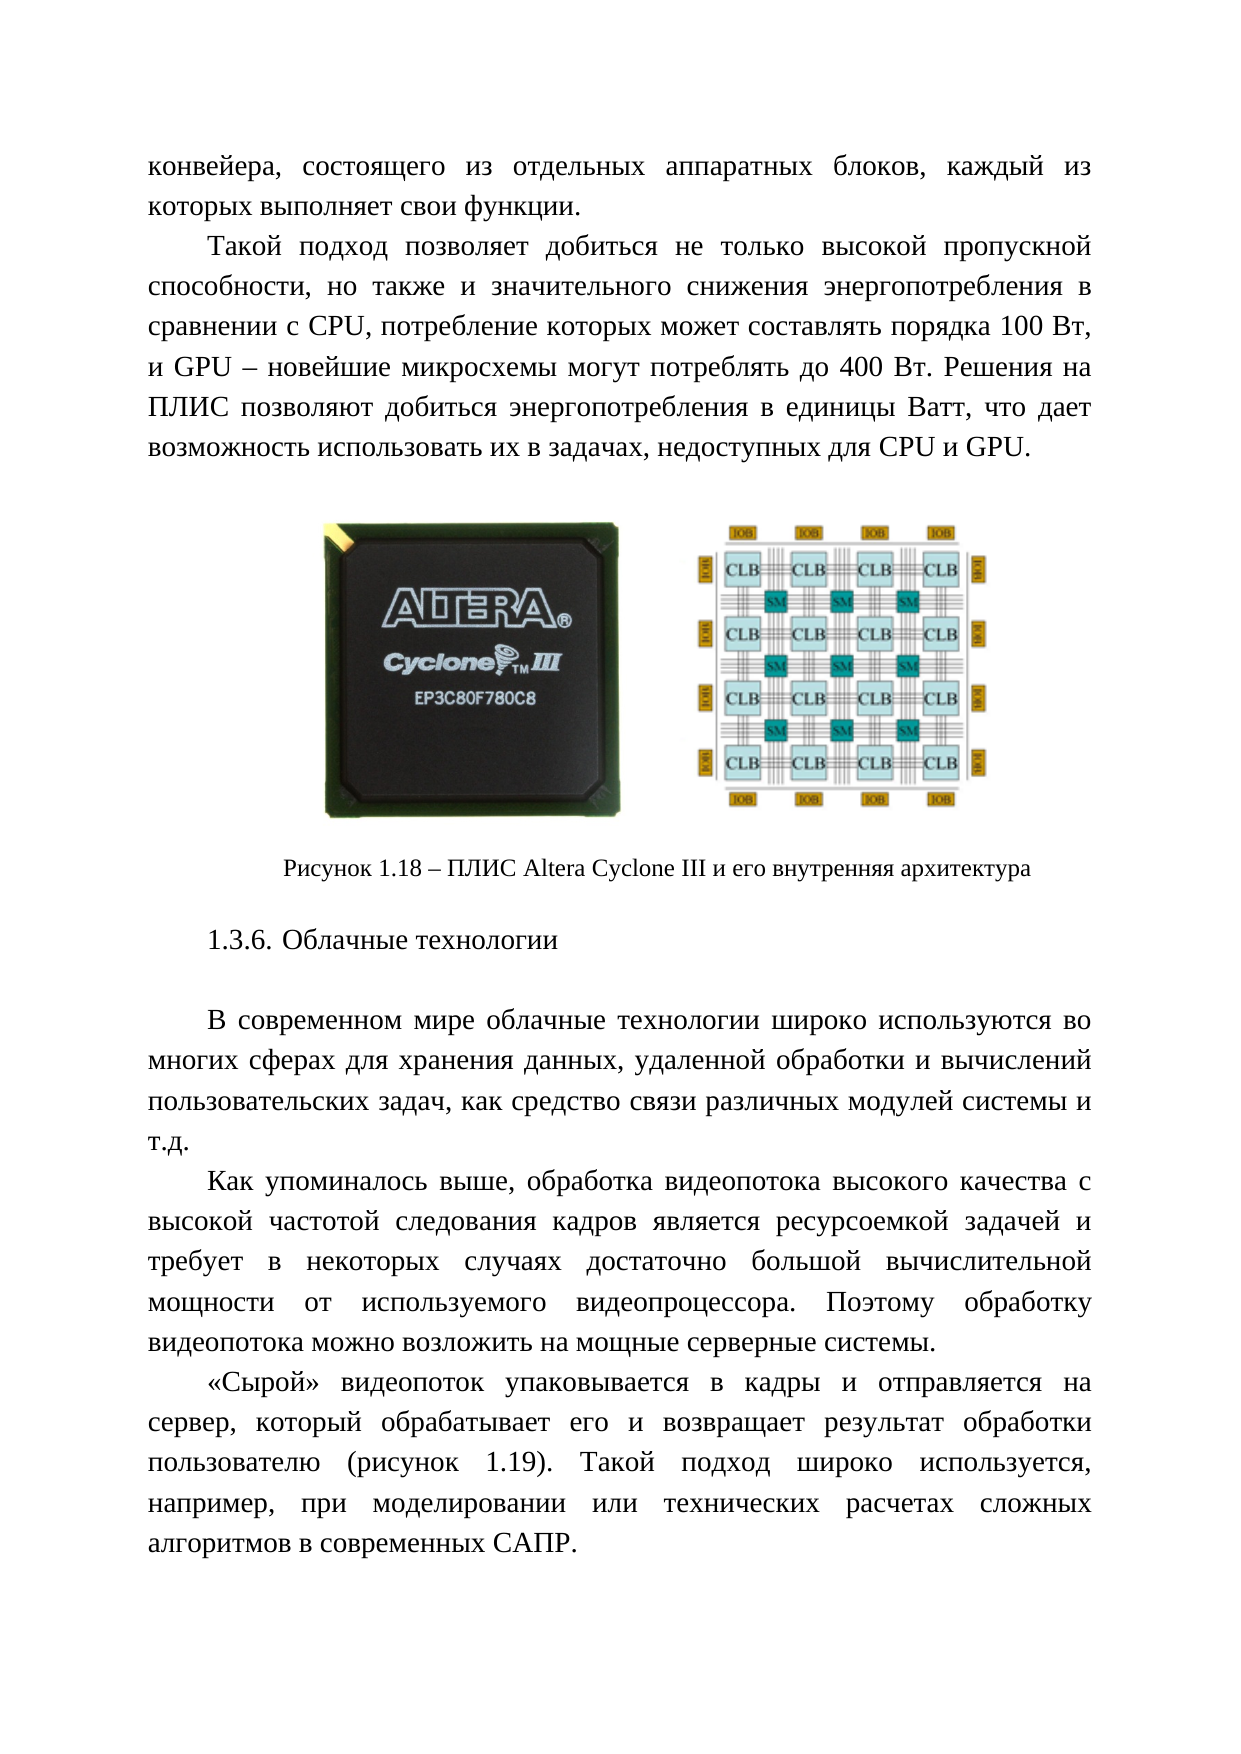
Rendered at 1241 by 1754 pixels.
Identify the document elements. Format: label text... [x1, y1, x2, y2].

text В современном мире облачные технологии широко используются во многих сферах для хранения данных, удаленной обработки и вычислений пользовательских задач, как средство связи различных модулей системы и т.д. [148, 1002, 1092, 1156]
text Как упоминалось выше, обработка видеопотока высокого качества с высокой частотой следования кадров является ресурсоемкой задачей и требует в некоторых случаях достаточно большой вычислительной мощности от используемого видеопроцессора. Поэтому обработку видеопотока можно возложить на мощные серверные системы. [148, 1163, 1092, 1357]
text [148, 148, 1092, 221]
picture [679, 512, 1002, 826]
text Рисунок 1.18 – ПЛИС Altera Cyclone III и его внутренняя архитектура [148, 853, 1092, 882]
list Облачные технологии [207, 922, 1092, 955]
text «Сырой» видеопоток упаковывается в кадры и отправляется на сервер, который обрабатывает его и возвращает результат обработки пользователю (рисунок 1.19). Такой подход широко используется, например, при моделировании или технических расчетах сложных алгоритмов в современных САПР. [148, 1364, 1092, 1558]
picture [312, 509, 628, 826]
text Такой подход позволяет добиться не только высокой пропускной способности, но также и значительного снижения энергопотребления в сравнении с CPU, потребление которых может составлять порядка 100 Вт, и GPU – новейшие микросхемы могут потреблять до 400 Вт. Решения на ПЛИС позволяют добиться энергопотребления в единицы Ватт, что дает возможность использовать их в задачах, недоступных для CPU и GPU. [148, 228, 1092, 463]
